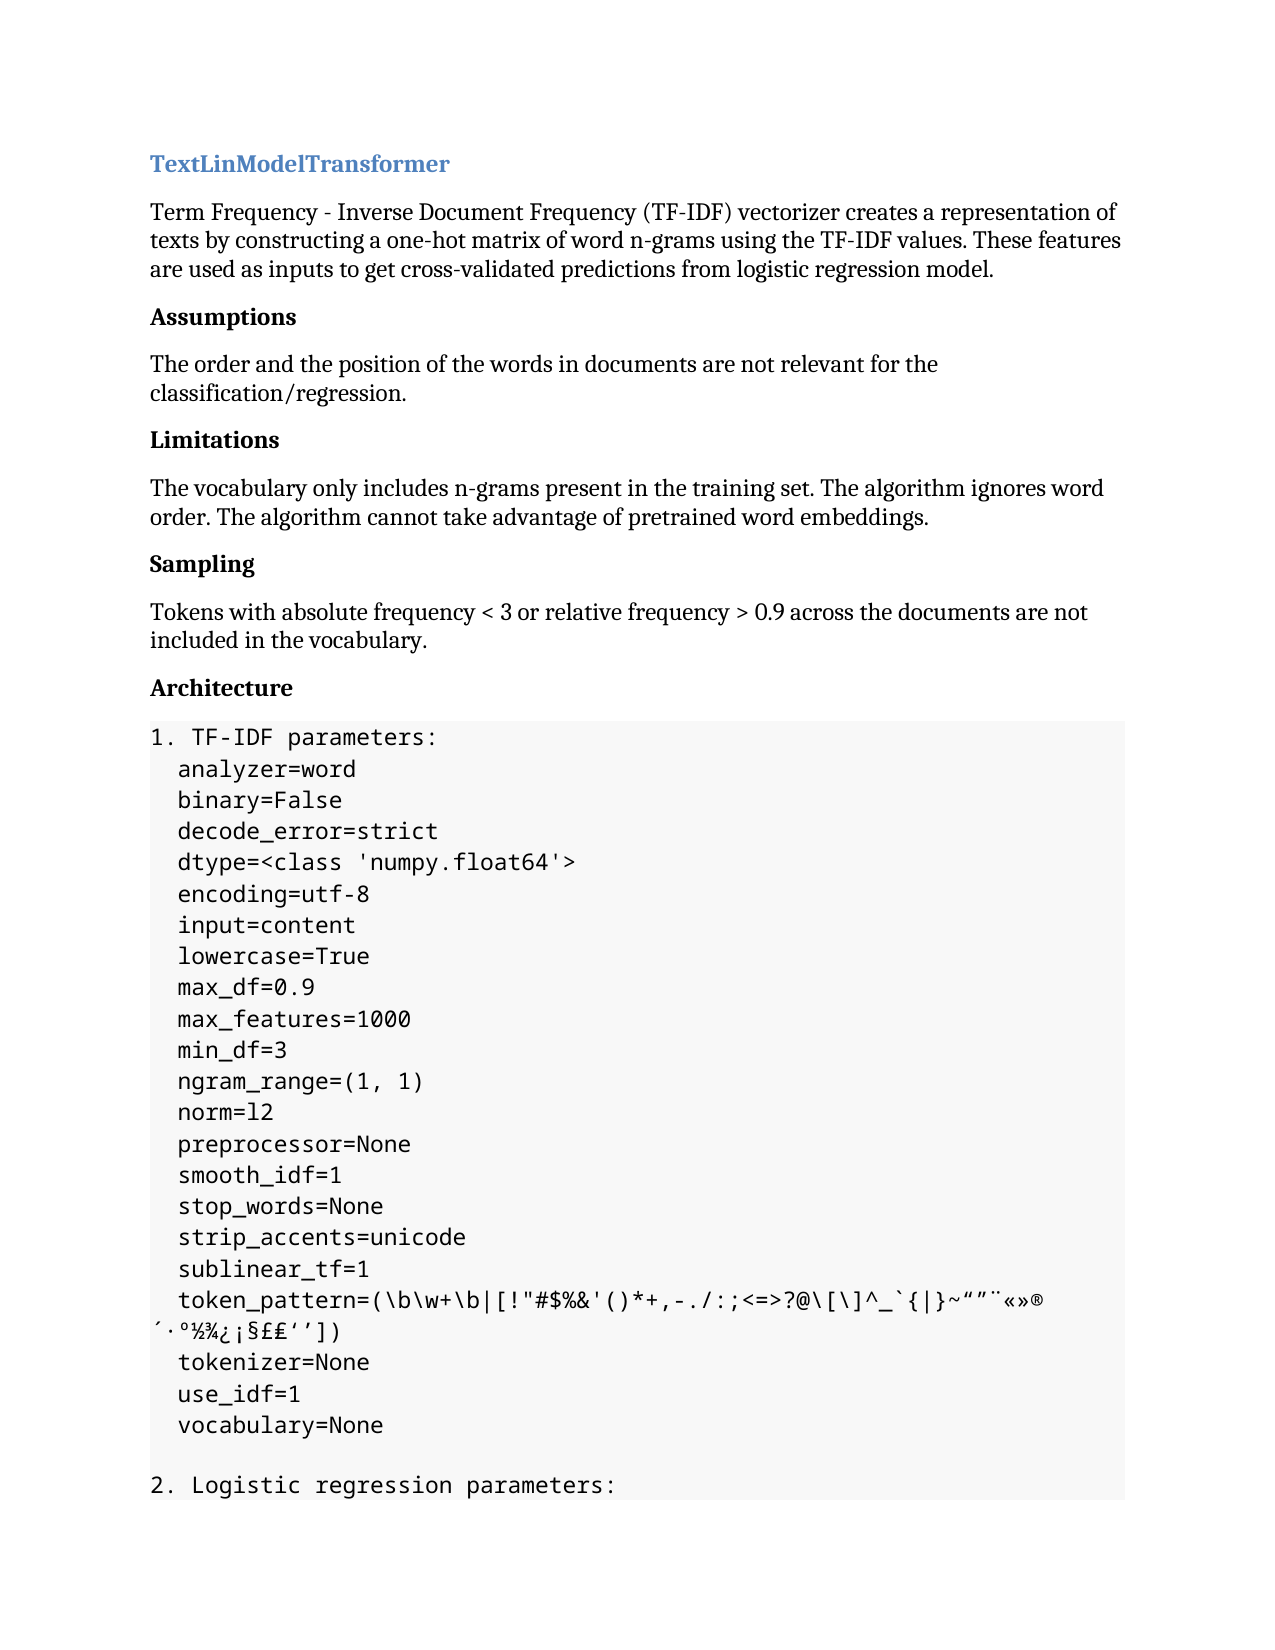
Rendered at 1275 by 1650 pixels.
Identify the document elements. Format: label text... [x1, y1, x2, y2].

subtitle TextLinModelTransformer [150, 150, 1125, 179]
text Term Frequency - Inverse Document Frequency (TF-IDF) vectorizer creates a representation of texts by constructing a one-hot matrix of word n-grams using the TF-IDF values. These features are used as inputs to get cross-validated predictions from logistic regression model. [150, 197, 1125, 284]
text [150, 721, 1125, 1500]
text Architecture [150, 674, 1125, 702]
text The vocabulary only includes n-grams present in the training set. The algorithm ignores word order. The algorithm cannot take advantage of pretrained word embeddings. [150, 474, 1125, 531]
text The order and the position of the words in documents are not relevant for the classification/regression. [150, 350, 1125, 407]
text Tokens with absolute frequency < 3 or relative frequency > 0.9 across the documents are not included in the vocabulary. [150, 597, 1125, 655]
text Sampling [150, 550, 1125, 579]
text Assumptions [150, 302, 1125, 331]
text Limitations [150, 426, 1125, 455]
